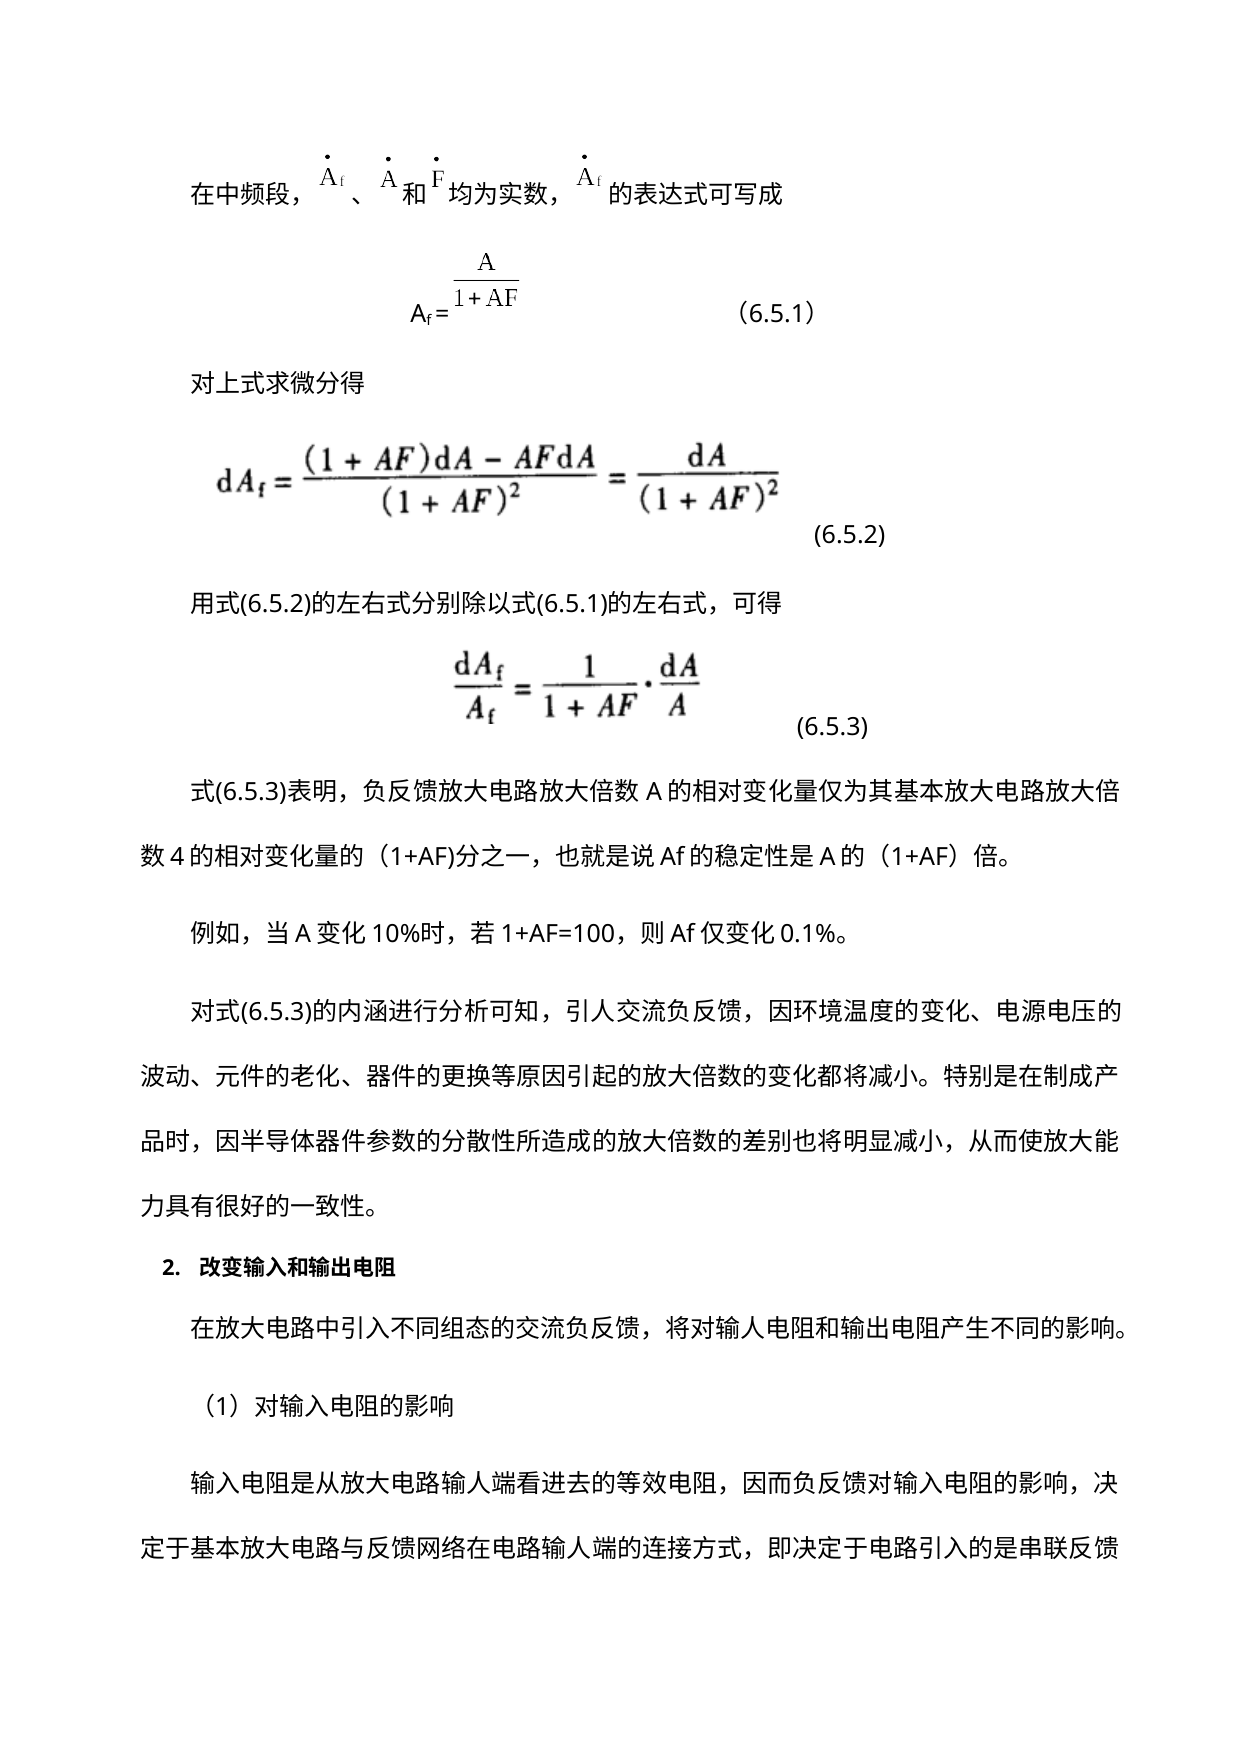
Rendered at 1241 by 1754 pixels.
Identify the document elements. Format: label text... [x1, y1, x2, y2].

text 在放大电路中引入不同组态的交流负反馈，将对输人电阻和输出电阻产生不同的影响。 [140, 1294, 1122, 1359]
text Af = （6.5.1） [118, 239, 1122, 337]
text 用式(6.5.2)的左右式分别除以式(6.5.1)的左右式，可得 [140, 569, 1122, 634]
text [140, 1449, 1122, 1579]
text 在中频段，、和均为实数，的表达式可写成 [140, 129, 1122, 227]
picture [443, 648, 719, 724]
list 改变输入和输出电阻 [162, 1249, 1122, 1282]
text 对式(6.5.3)的内涵进行分析可知，引人交流负反馈，因环境温度的变化、电源电压的波动、元件的老化、器件的更换等原因引起的放大倍数的变化都将减小。特别是在制成产品时，因半导体器件参数的分散性所造成的放大倍数的差别也将明显减小，从而使放大能力具有很好的一致性。 [140, 977, 1122, 1237]
picture [190, 426, 801, 524]
text （1）对输入电阻的影响 [140, 1372, 1122, 1437]
text 例如，当A变化10%时，若1+AF=100，则Af仅变化0.1%。 [140, 899, 1122, 964]
text 式(6.5.3)表明，负反馈放大电路放大倍数A的相对变化量仅为其基本放大电路放大倍数4的相对变化量的（1+AF)分之一，也就是说Af的稳定性是A的（1+AF）倍。 [140, 757, 1122, 887]
text 对上式求微分得 [140, 349, 1122, 414]
text (6.5.3) [140, 647, 1122, 744]
